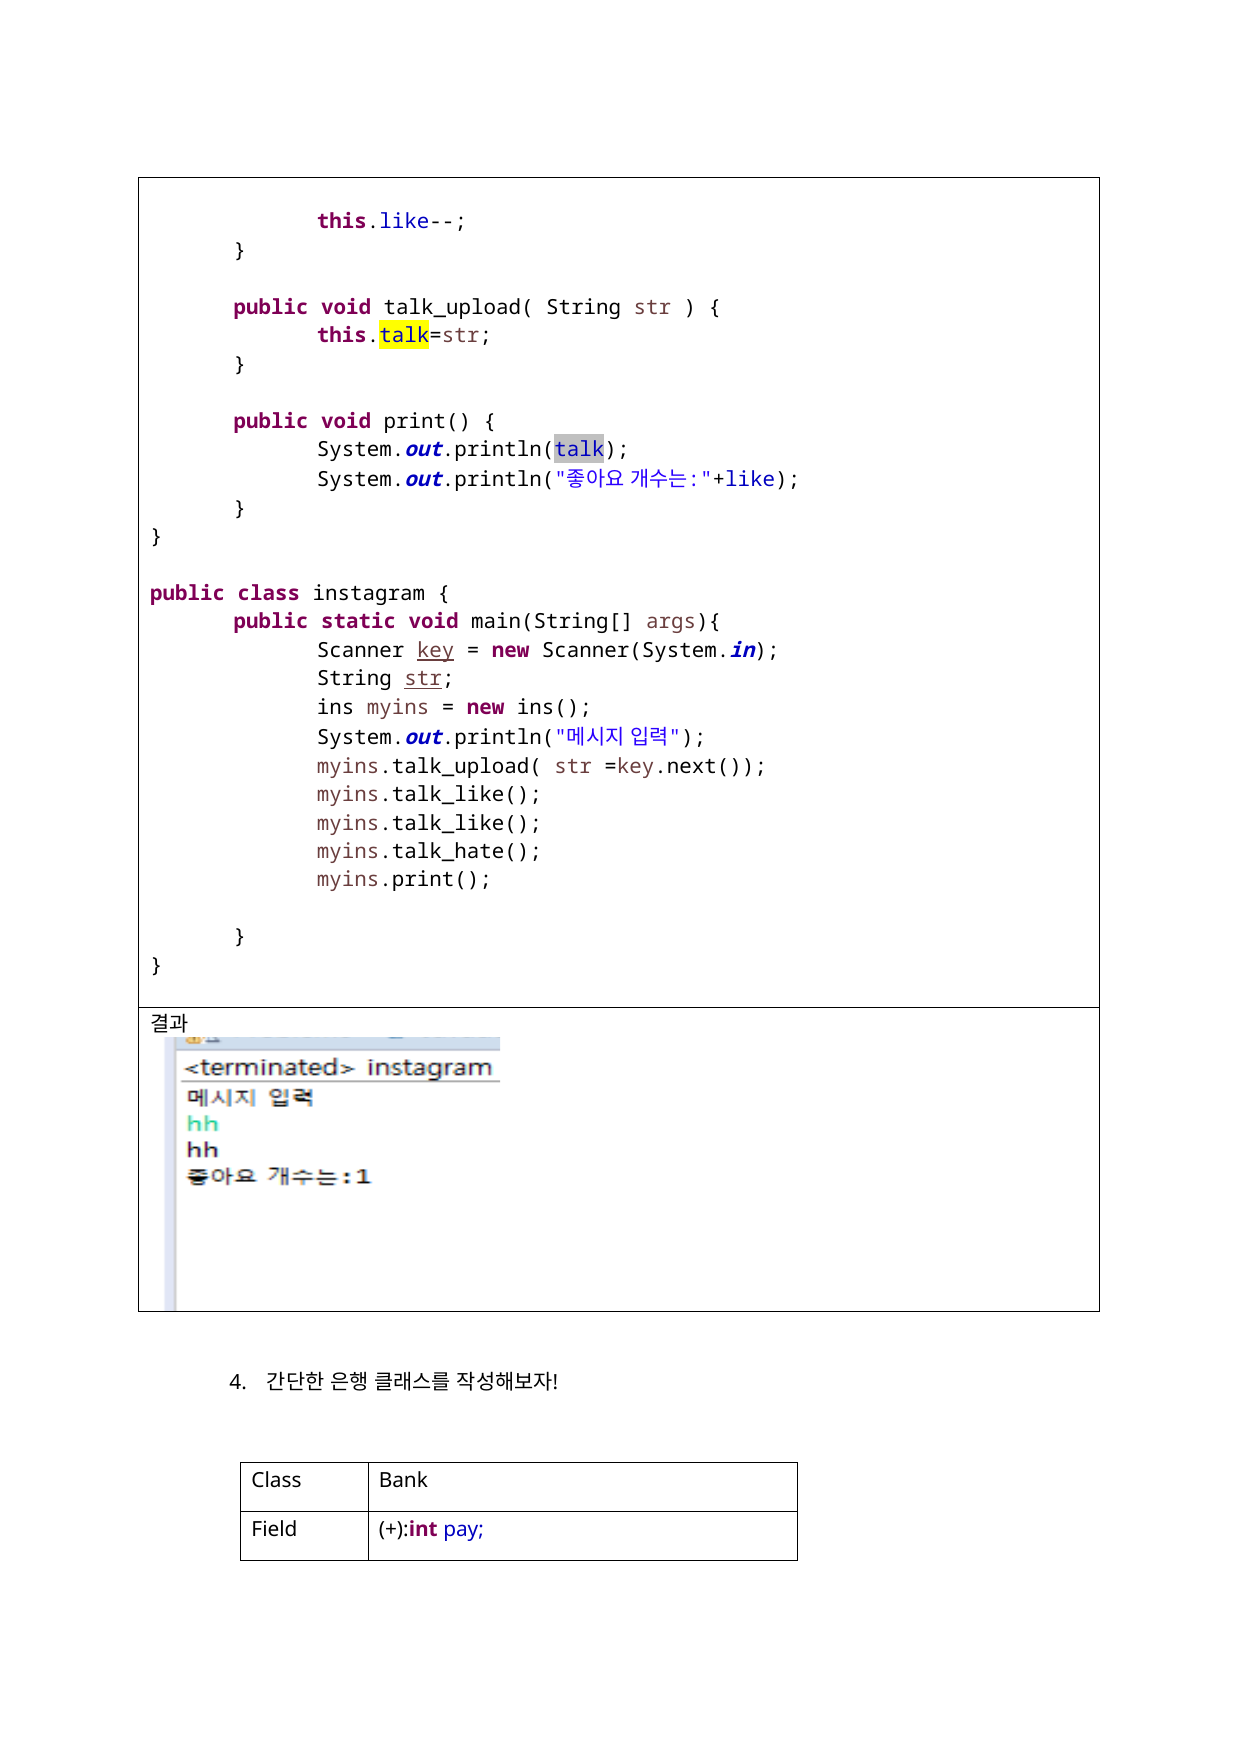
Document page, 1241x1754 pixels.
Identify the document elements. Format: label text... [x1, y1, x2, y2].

table_header Class [241, 1463, 368, 1511]
table_cell 결과 [139, 1008, 1099, 1311]
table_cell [369, 1512, 797, 1560]
picture [150, 1037, 501, 1311]
list 간단한 은행 클래스를 작성해보자! [229, 1365, 1090, 1396]
table_cell Field [241, 1512, 368, 1560]
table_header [139, 178, 1099, 1007]
table_header Bank [369, 1463, 797, 1511]
